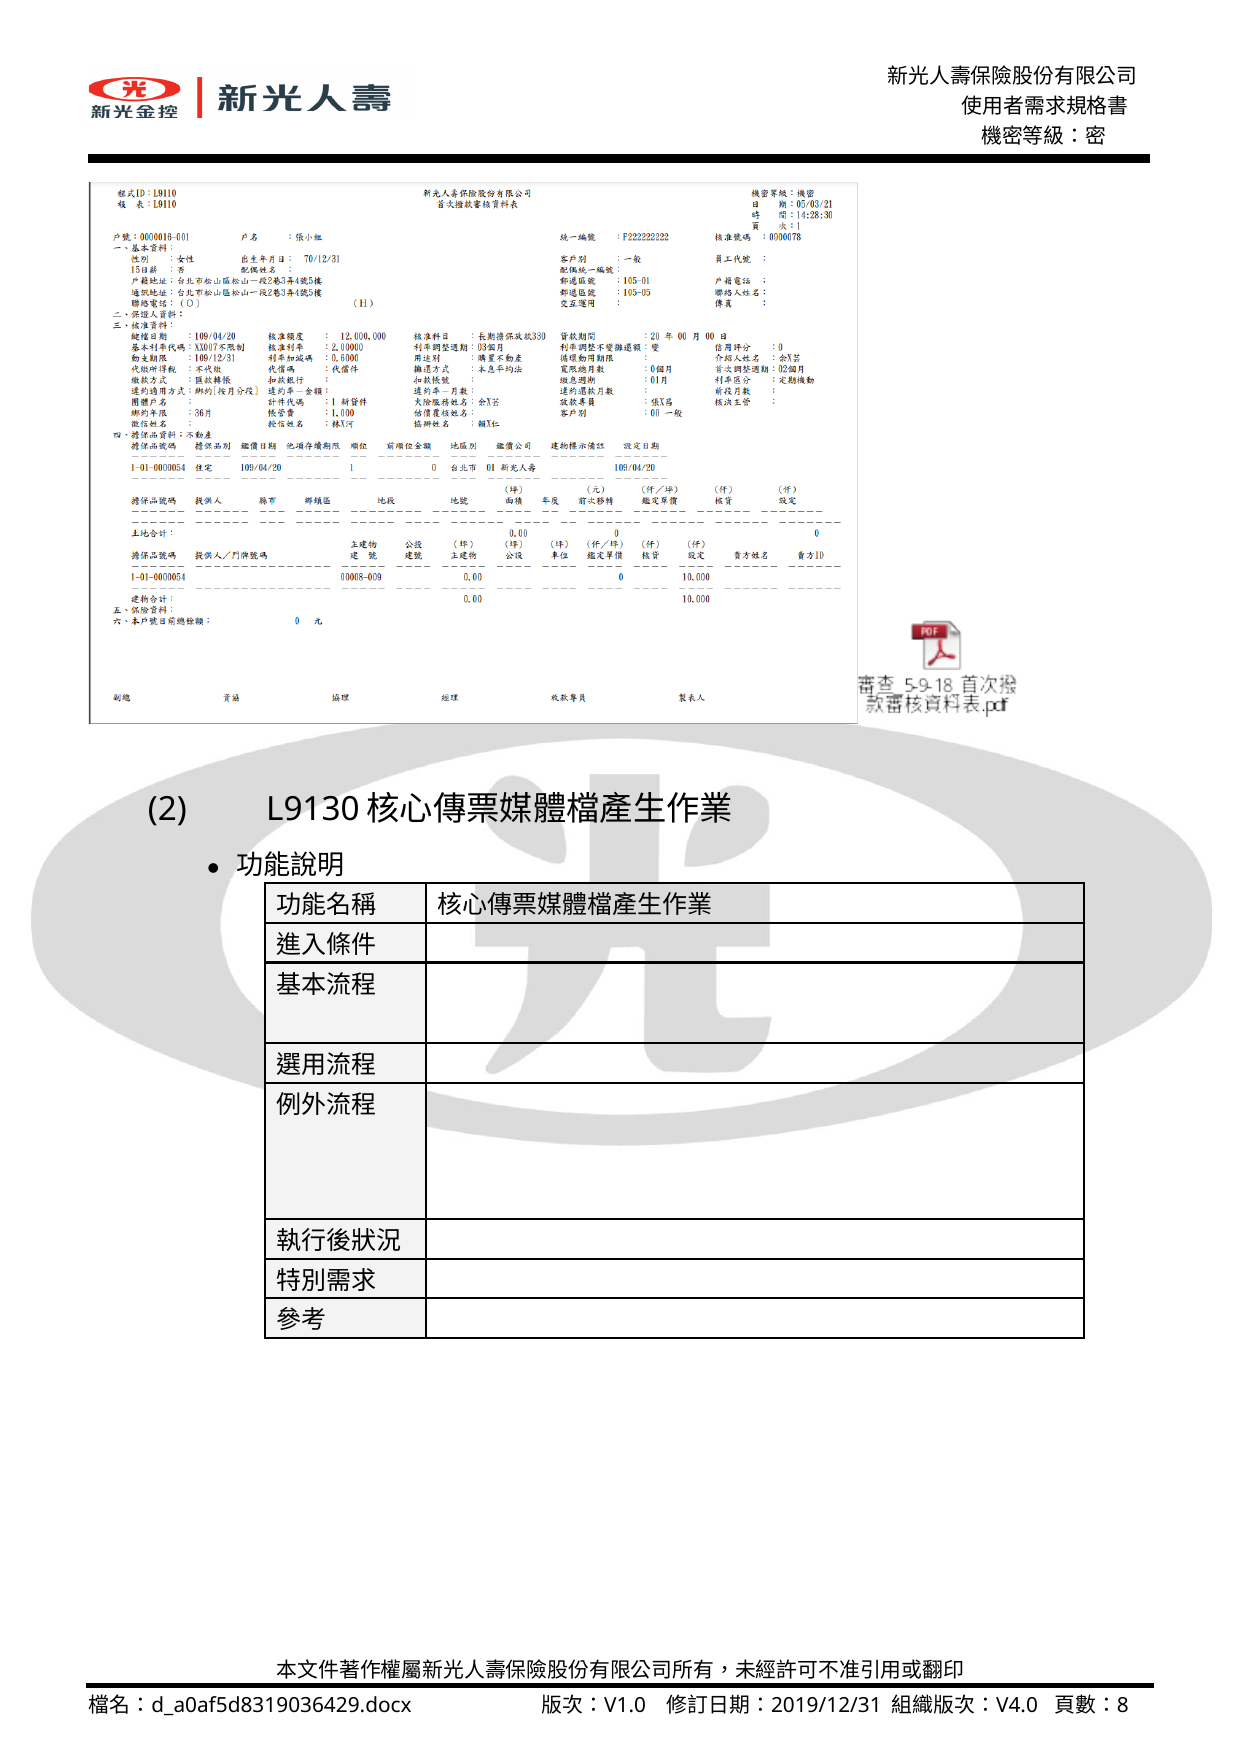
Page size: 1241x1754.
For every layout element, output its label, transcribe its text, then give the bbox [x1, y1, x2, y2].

table_cell 選用流程 [266, 1044, 425, 1082]
table_header 核心傳票媒體檔產生作業 [427, 884, 1083, 922]
subtitle L9130核心傳票媒體檔產生作業 [148, 782, 1152, 831]
table_cell [427, 1084, 1083, 1218]
table_cell 進入條件 [266, 924, 425, 961]
picture [25, 182, 1215, 1152]
table_cell [427, 924, 1083, 961]
table_cell 基本流程 [266, 964, 425, 1042]
picture [960, 699, 966, 707]
picture [977, 699, 1000, 710]
picture [88, 61, 414, 118]
list 功能說明 [148, 843, 1127, 882]
table_cell [427, 1044, 1083, 1082]
table_cell [427, 1220, 1083, 1258]
table_cell [427, 1299, 1083, 1337]
table_cell [427, 964, 1083, 1042]
picture [900, 699, 906, 706]
table_header 功能名稱 [266, 884, 425, 922]
picture [920, 700, 926, 711]
table_cell 參考 [266, 1299, 425, 1337]
table_cell 例外流程 [266, 1084, 425, 1218]
table_cell [427, 1260, 1083, 1297]
table_cell 特別需求 [266, 1260, 425, 1297]
table_cell 執行後狀況 [266, 1220, 425, 1258]
